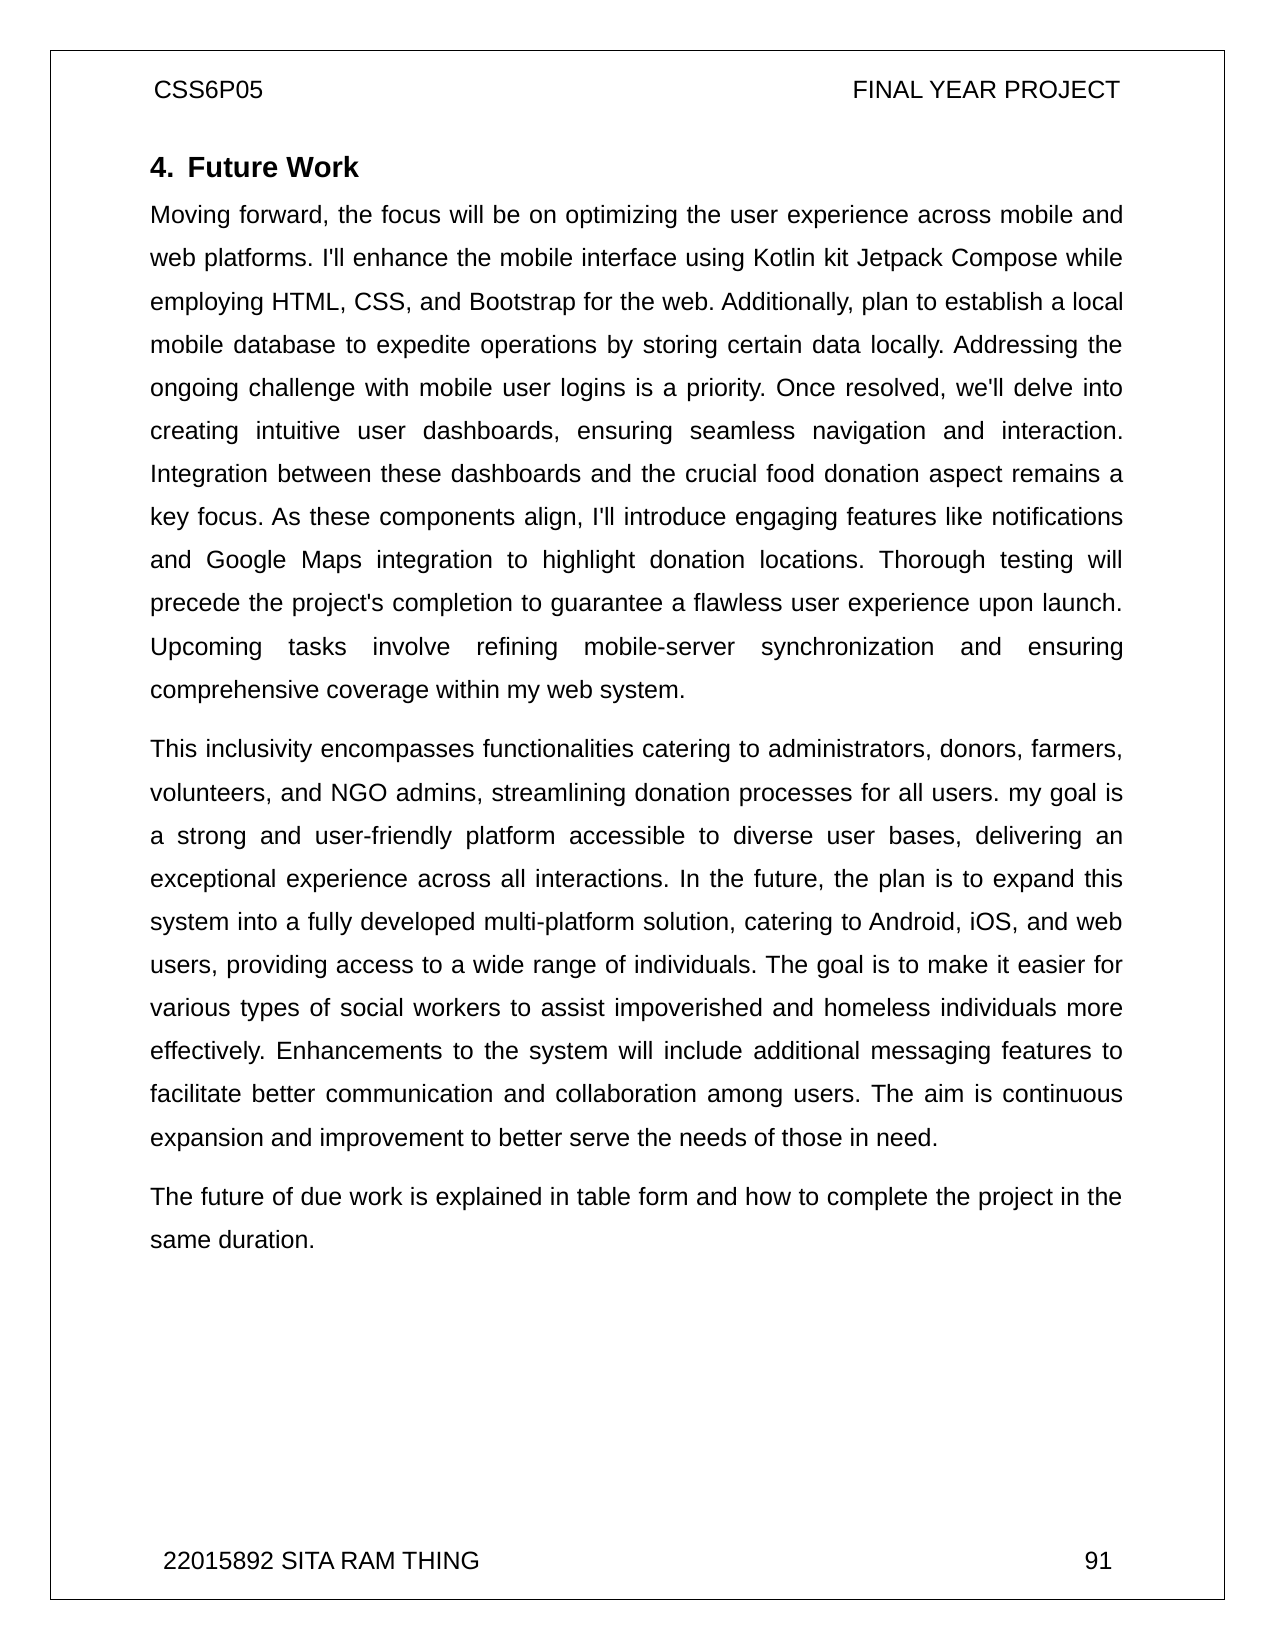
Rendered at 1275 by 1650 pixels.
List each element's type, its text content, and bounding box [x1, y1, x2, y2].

subtitle Future Work [150, 150, 1125, 183]
text Moving forward, the focus will be on optimizing the user experience across mobile and web platforms. I'll enhance the mobile interface using Kotlin kit Jetpack Compose while employing HTML, CSS, and Bootstrap for the web. Additionally, plan to establish a local mobile database to expedite operations by storing certain data locally. Addressing the ongoing challenge with mobile user logins is a priority. Once resolved, we'll delve into creating intuitive user dashboards, ensuring seamless navigation and interaction. Integration between these dashboards and the crucial food donation aspect remains a key focus. As these components align, I'll introduce engaging features like notifications and Google Maps integration to highlight donation locations. Thorough testing will precede the project's completion to guarantee a flawless user experience upon launch. Upcoming tasks involve refining mobile-server synchronization and ensuring comprehensive coverage within my web system. [150, 200, 1125, 703]
text This inclusivity encompasses functionalities catering to administrators, donors, farmers, volunteers, and NGO admins, streamlining donation processes for all users. my goal is a strong and user-friendly platform accessible to diverse user bases, delivering an exceptional experience across all interactions. In the future, the plan is to expand this system into a fully developed multi-platform solution, catering to Android, iOS, and web users, providing access to a wide range of individuals. The goal is to make it easier for various types of social workers to assist impoverished and homeless individuals more effectively. Enhancements to the system will include additional messaging features to facilitate better communication and collaboration among users. The aim is continuous expansion and improvement to better serve the needs of those in need. [150, 734, 1125, 1151]
text The future of due work is explained in table form and how to complete the project in the same duration. [150, 1182, 1125, 1254]
